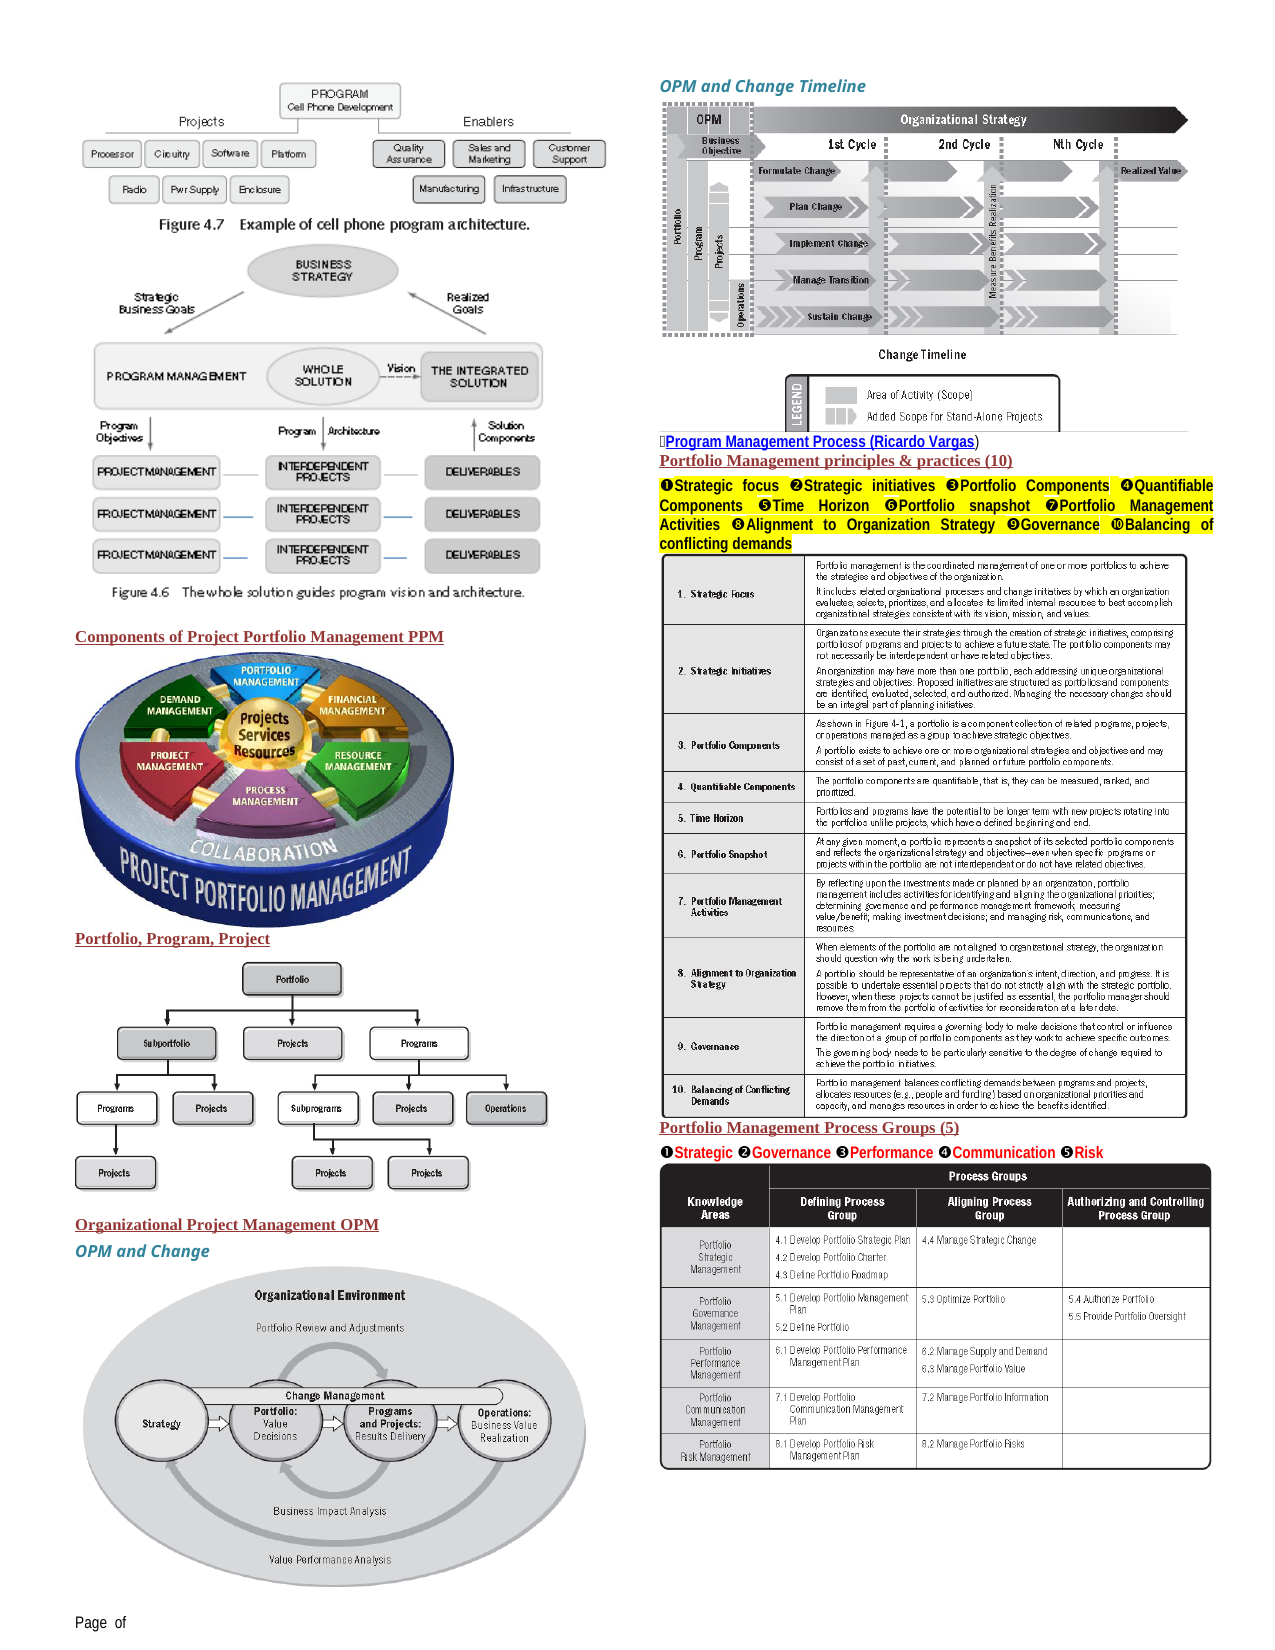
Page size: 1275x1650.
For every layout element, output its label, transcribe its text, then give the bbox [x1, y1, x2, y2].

picture [75, 652, 454, 929]
picture [75, 1264, 589, 1589]
picture [659, 553, 1189, 1118]
text Program Management Process (Ricardo Vargas) [659, 431, 1213, 451]
subtitle OPM and Change [75, 1240, 629, 1262]
subtitle Components of Project Portfolio Management PPM [75, 627, 629, 646]
picture [75, 954, 549, 1196]
subtitle OPM and Change Timeline [659, 75, 1213, 98]
picture [75, 75, 612, 608]
picture [659, 1162, 1212, 1471]
subtitle Portfolio Management Process Groups (5) [659, 1117, 1213, 1137]
subtitle Organizational Project Management OPM [75, 1214, 629, 1233]
subtitle Portfolio Management principles & practices (10) [659, 451, 1213, 470]
text Strategic Governance Performance Communication Risk [659, 1143, 1213, 1162]
text Strategic focus Strategic initiatives Portfolio Components Quantifiable Components Time Horizon Portfolio snapshot Portfolio Management Activities Alignment to Organization Strategy Governance Balancing of conflicting demands [659, 514, 1213, 553]
subtitle Portfolio, Program, Project [75, 929, 629, 948]
picture [659, 99, 1189, 432]
